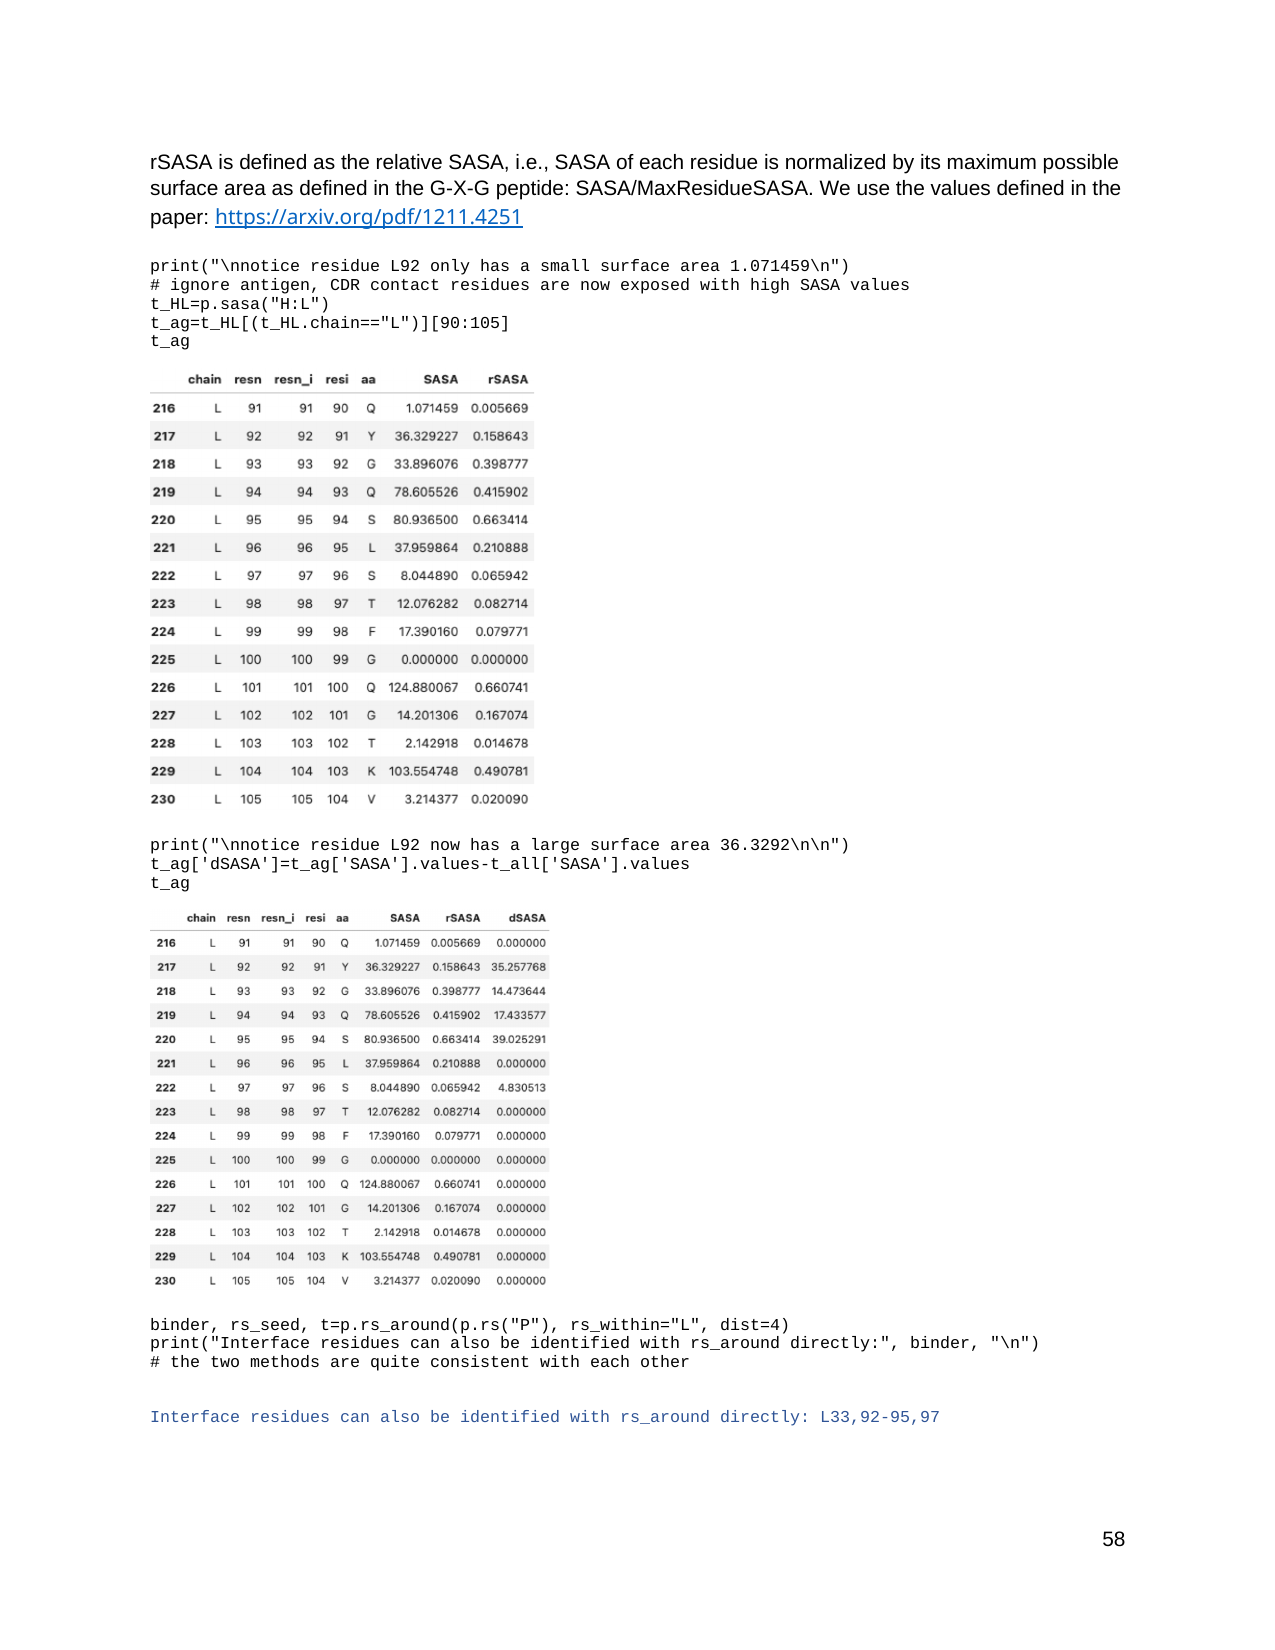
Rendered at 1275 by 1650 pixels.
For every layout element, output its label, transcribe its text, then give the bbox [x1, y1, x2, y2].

text print("\nnotice residue L92 only has a small surface area 1.071459\n") # ignore antigen, CDR contact residues are now exposed with high SASA values t_HL=p.sasa("H:L") t_ag=t_HL[(t_HL.chain=="L")][90:105] t_ag [150, 258, 1125, 352]
picture [150, 368, 535, 810]
text print("\nnotice residue L92 now has a large surface area 36.3292\n\n") t_ag['dSASA']=t_ag['SASA'].values-t_all['SASA'].values t_ag [150, 836, 1125, 893]
text Interface residues can also be identified with rs_around directly: L33,92-95,97 [150, 1389, 1125, 1427]
text rSASA is defined as the relative SASA, i.e., SASA of each residue is normalized by its maximum possible surface area as defined in the G-X-G peptide: SASA/MaxResidueSASA. We use the values defined in the paper: https://arxiv.org/pdf/1211.4251 [150, 150, 1125, 230]
picture [150, 909, 550, 1290]
text binder, rs_seed, t=p.rs_around(p.rs("P"), rs_within="L", dist=4) print("Interface residues can also be identified with rs_around directly:", binder, "\n") # the two methods are quite consistent with each other [150, 1316, 1125, 1373]
